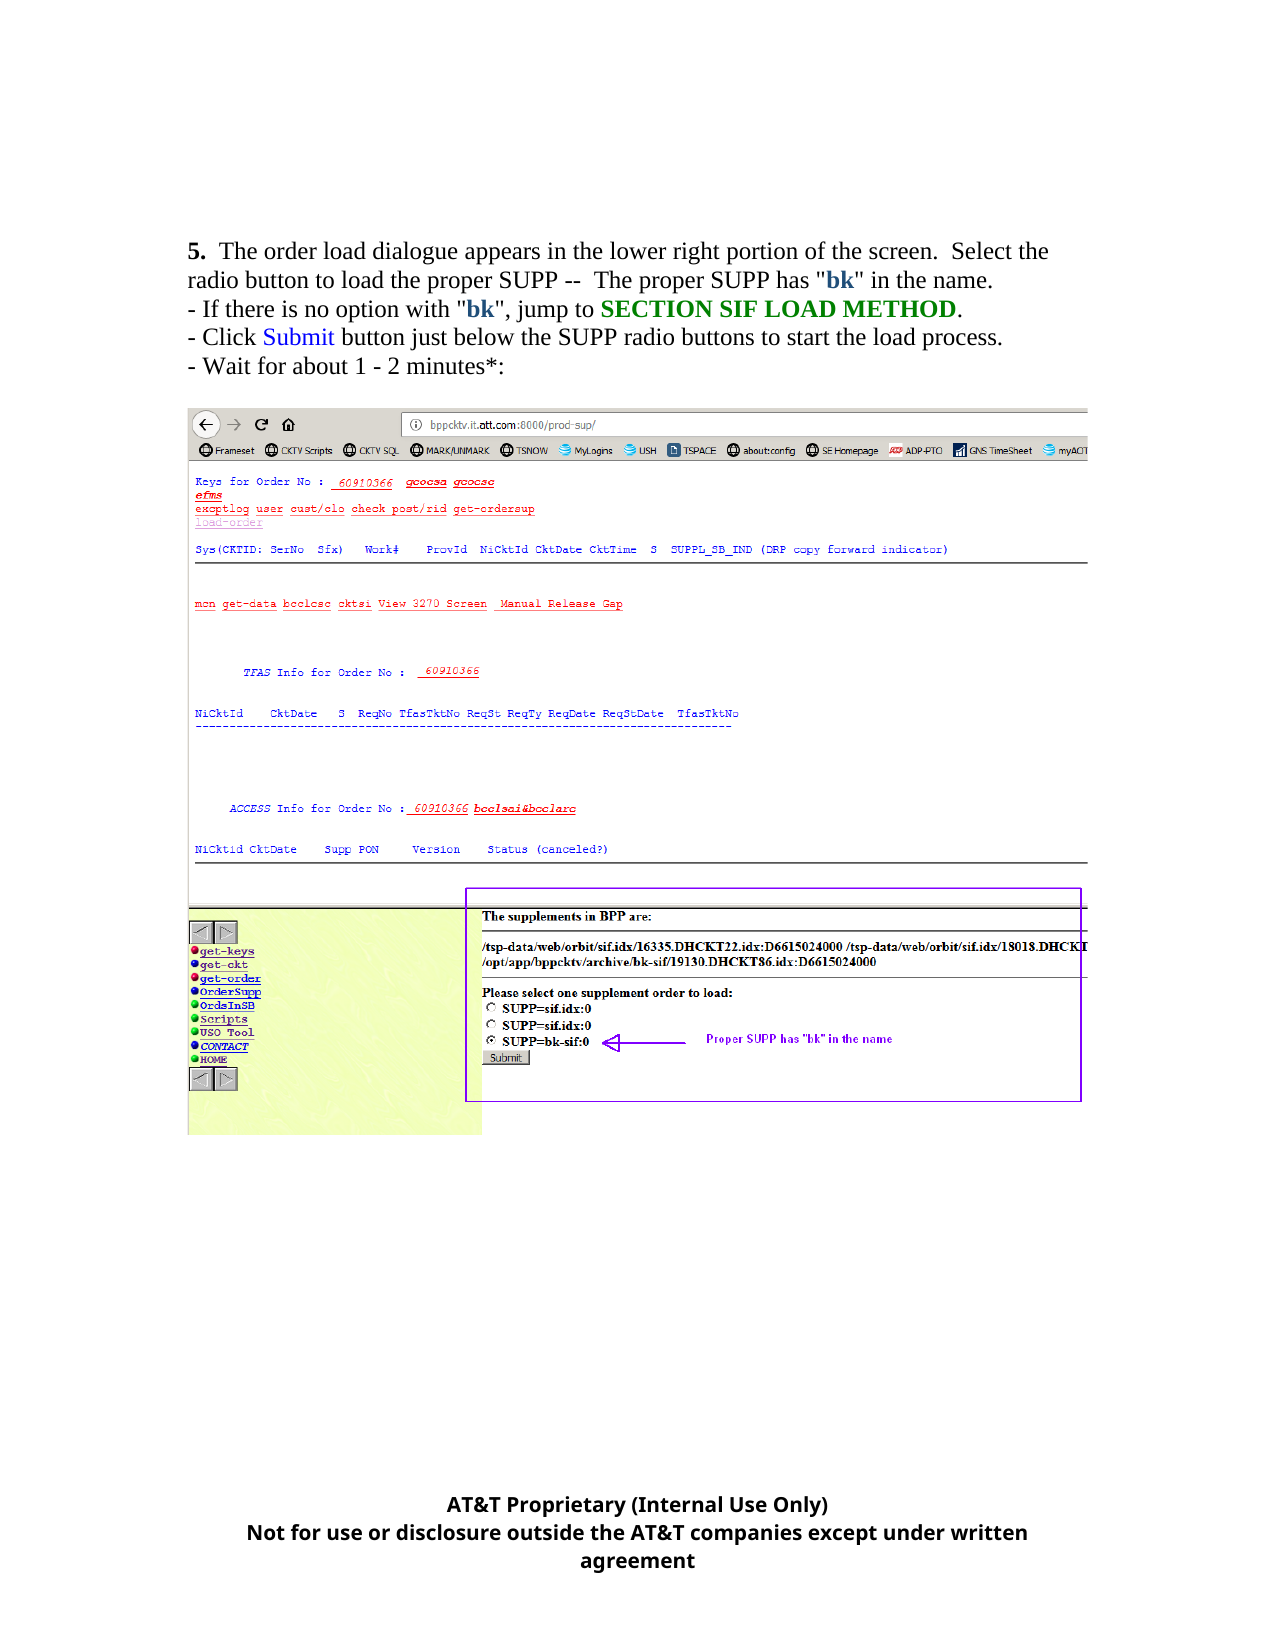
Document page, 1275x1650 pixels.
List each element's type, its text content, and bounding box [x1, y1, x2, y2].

text - Wait for about 1 - 2 minutes*: [187, 351, 1087, 380]
text - If there is no option with "bk", jump to SECTION SIF LOAD METHOD. [187, 294, 1087, 322]
text 5. The order load dialogue appears in the lower right portion of the screen. Select the radio button to load the proper SUPP -- The proper SUPP has "bk" in the name. [187, 236, 1087, 294]
picture [187, 408, 1088, 1135]
text - Click Submit button just below the SUPP radio buttons to start the load process. [187, 322, 1087, 351]
